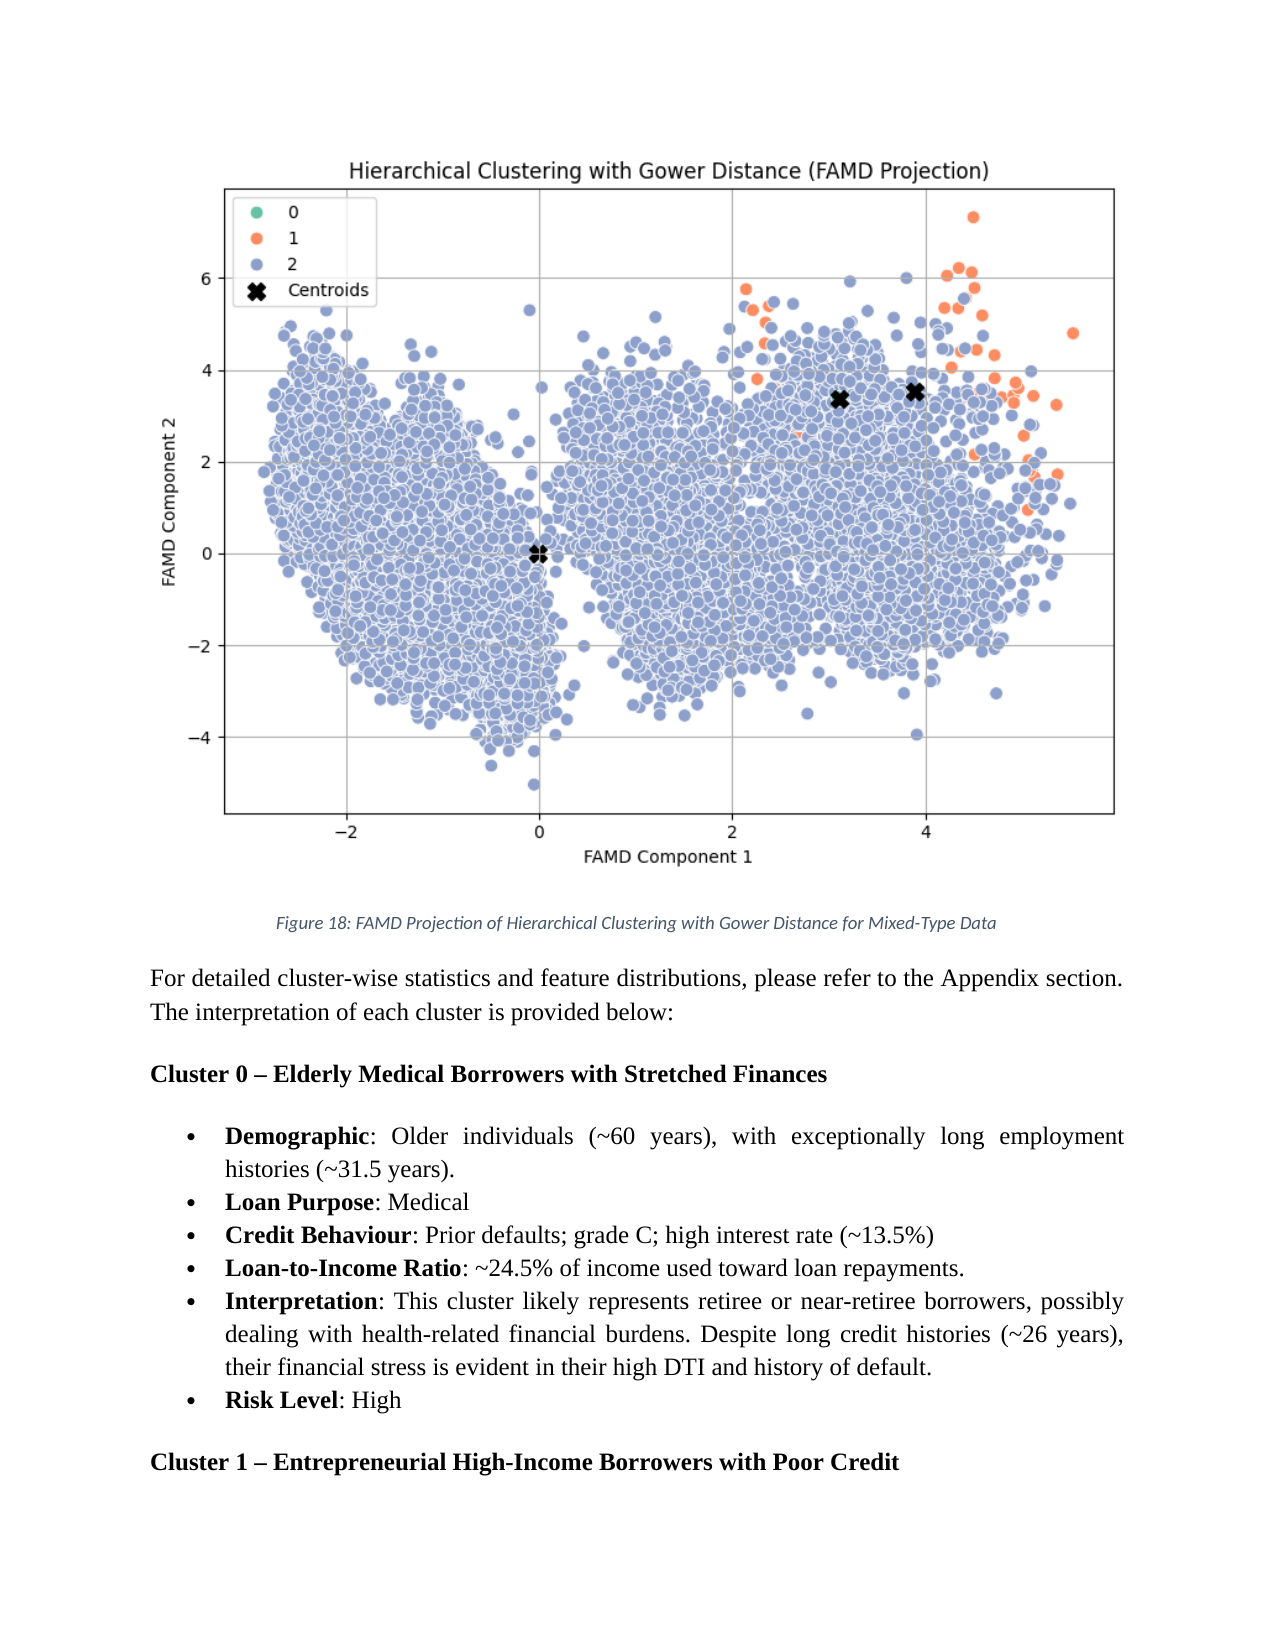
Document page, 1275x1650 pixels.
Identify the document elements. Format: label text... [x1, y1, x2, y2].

list Interpretation: This cluster likely represents retiree or near-retiree borrowers, possibly dealing with health-related financial burdens. Despite long credit histories (~26 years), their financial stress is evident in their high DTI and history of default. [187, 1286, 1125, 1381]
list Risk Level: High [187, 1385, 1125, 1414]
text For detailed cluster-wise statistics and feature distributions, please refer to the Appendix section. The interpretation of each cluster is provided below: [150, 963, 1125, 1025]
text Figure 18: FAMD Projection of Hierarchical Clustering with Gower Distance for Mixed-Type Data [150, 911, 1125, 934]
list Loan Purpose: Medical [187, 1187, 1125, 1216]
list Loan-to-Income Ratio: ~24.5% of income used toward loan repayments. [187, 1253, 1125, 1282]
text Cluster 1 – Entrepreneurial High-Income Borrowers with Poor Credit [150, 1447, 1125, 1476]
text Cluster 0 – Elderly Medical Borrowers with Stretched Finances [150, 1059, 1125, 1087]
picture [150, 150, 1125, 879]
list Credit Behaviour: Prior defaults; grade C; high interest rate (~13.5%) [187, 1220, 1125, 1249]
list Demographic: Older individuals (~60 years), with exceptionally long employment histories (~31.5 years). [187, 1121, 1125, 1183]
